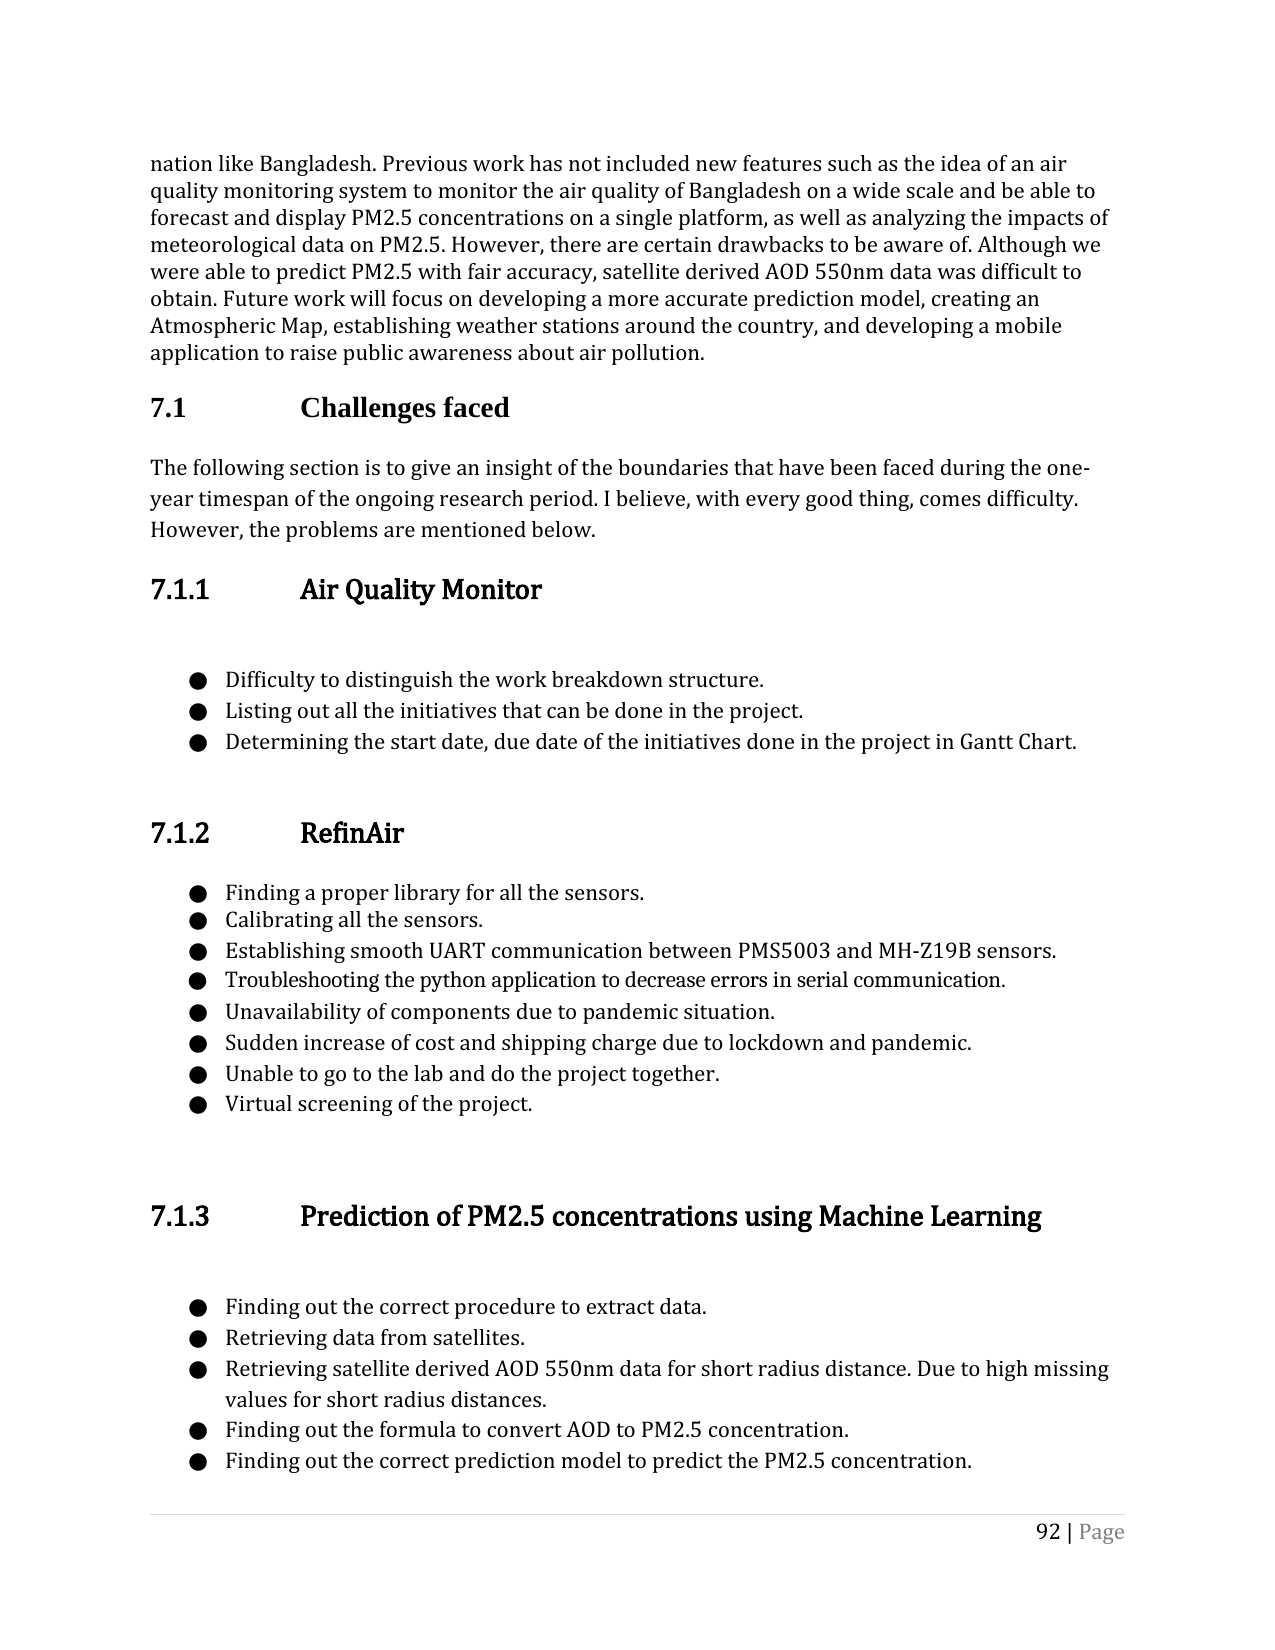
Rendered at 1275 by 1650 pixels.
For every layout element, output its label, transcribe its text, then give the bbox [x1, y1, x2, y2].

list Finding out the correct procedure to extract data. [187, 1293, 1125, 1320]
list Difficulty to distinguish the work breakdown structure. [187, 666, 1125, 693]
list Finding a proper library for all the sensors. [187, 879, 1125, 906]
list Finding out the correct prediction model to predict the PM2.5 concentration. [187, 1447, 1125, 1474]
list Retrieving satellite derived AOD 550nm data for short radius distance. Due to high missing values for short radius distances. [187, 1354, 1125, 1412]
subtitle 7.1 Challenges faced [150, 390, 1125, 423]
list Determining the start date, due date of the initiatives done in the project in Gantt Chart. [187, 728, 1125, 755]
list Unable to go to the lab and do the project together. [187, 1059, 1125, 1086]
subtitle 7.1.1 Air Quality Monitor [150, 571, 1125, 605]
subtitle 7.1.2 RefinAir [150, 814, 1125, 849]
list Unavailability of components due to pandemic situation. [187, 997, 1125, 1024]
list Retrieving data from satellites. [187, 1324, 1125, 1351]
subtitle 7.1.3 Prediction of PM2.5 concentrations using Machine Learning [150, 1198, 1125, 1232]
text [150, 150, 1125, 365]
list Sudden increase of cost and shipping charge due to lockdown and pandemic. [187, 1028, 1125, 1055]
list Finding out the formula to convert AOD to PM2.5 concentration. [187, 1416, 1125, 1443]
list Troubleshooting the python application to decrease errors in serial communication. [187, 967, 1125, 994]
list Virtual screening of the project. [187, 1090, 1125, 1117]
list Calibrating all the sensors. [187, 906, 1125, 932]
list Listing out all the initiatives that can be done in the project. [187, 697, 1125, 724]
text The following section is to give an insight of the boundaries that have been faced during the one-year timespan of the ongoing research period. I believe, with every good thing, comes difficulty. However, the problems are mentioned below. [150, 453, 1125, 542]
list Establishing smooth UART communication between PMS5003 and MH-Z19B sensors. [187, 936, 1125, 963]
